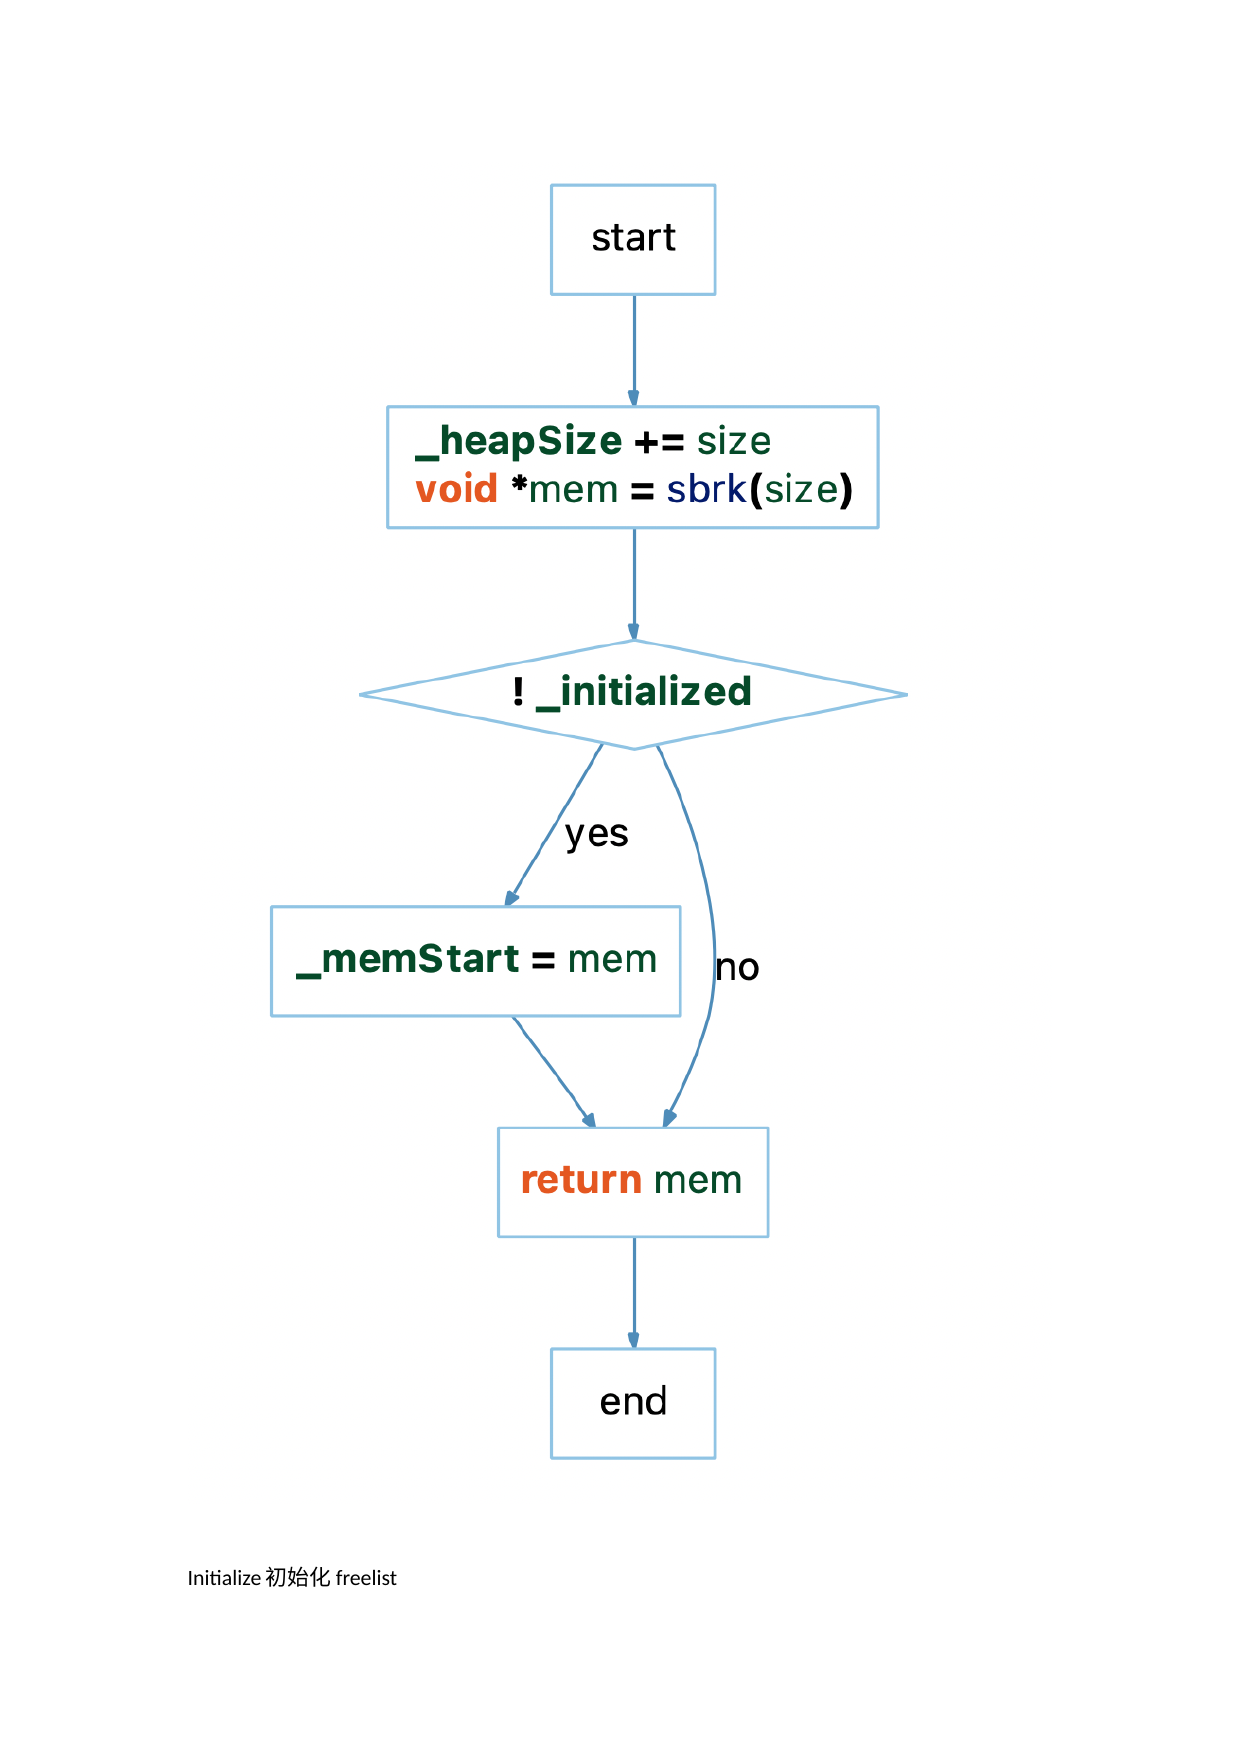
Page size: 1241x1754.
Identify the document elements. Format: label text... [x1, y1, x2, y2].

picture [187, 162, 1052, 1504]
text Initialize初始化freelist [187, 1559, 1053, 1592]
